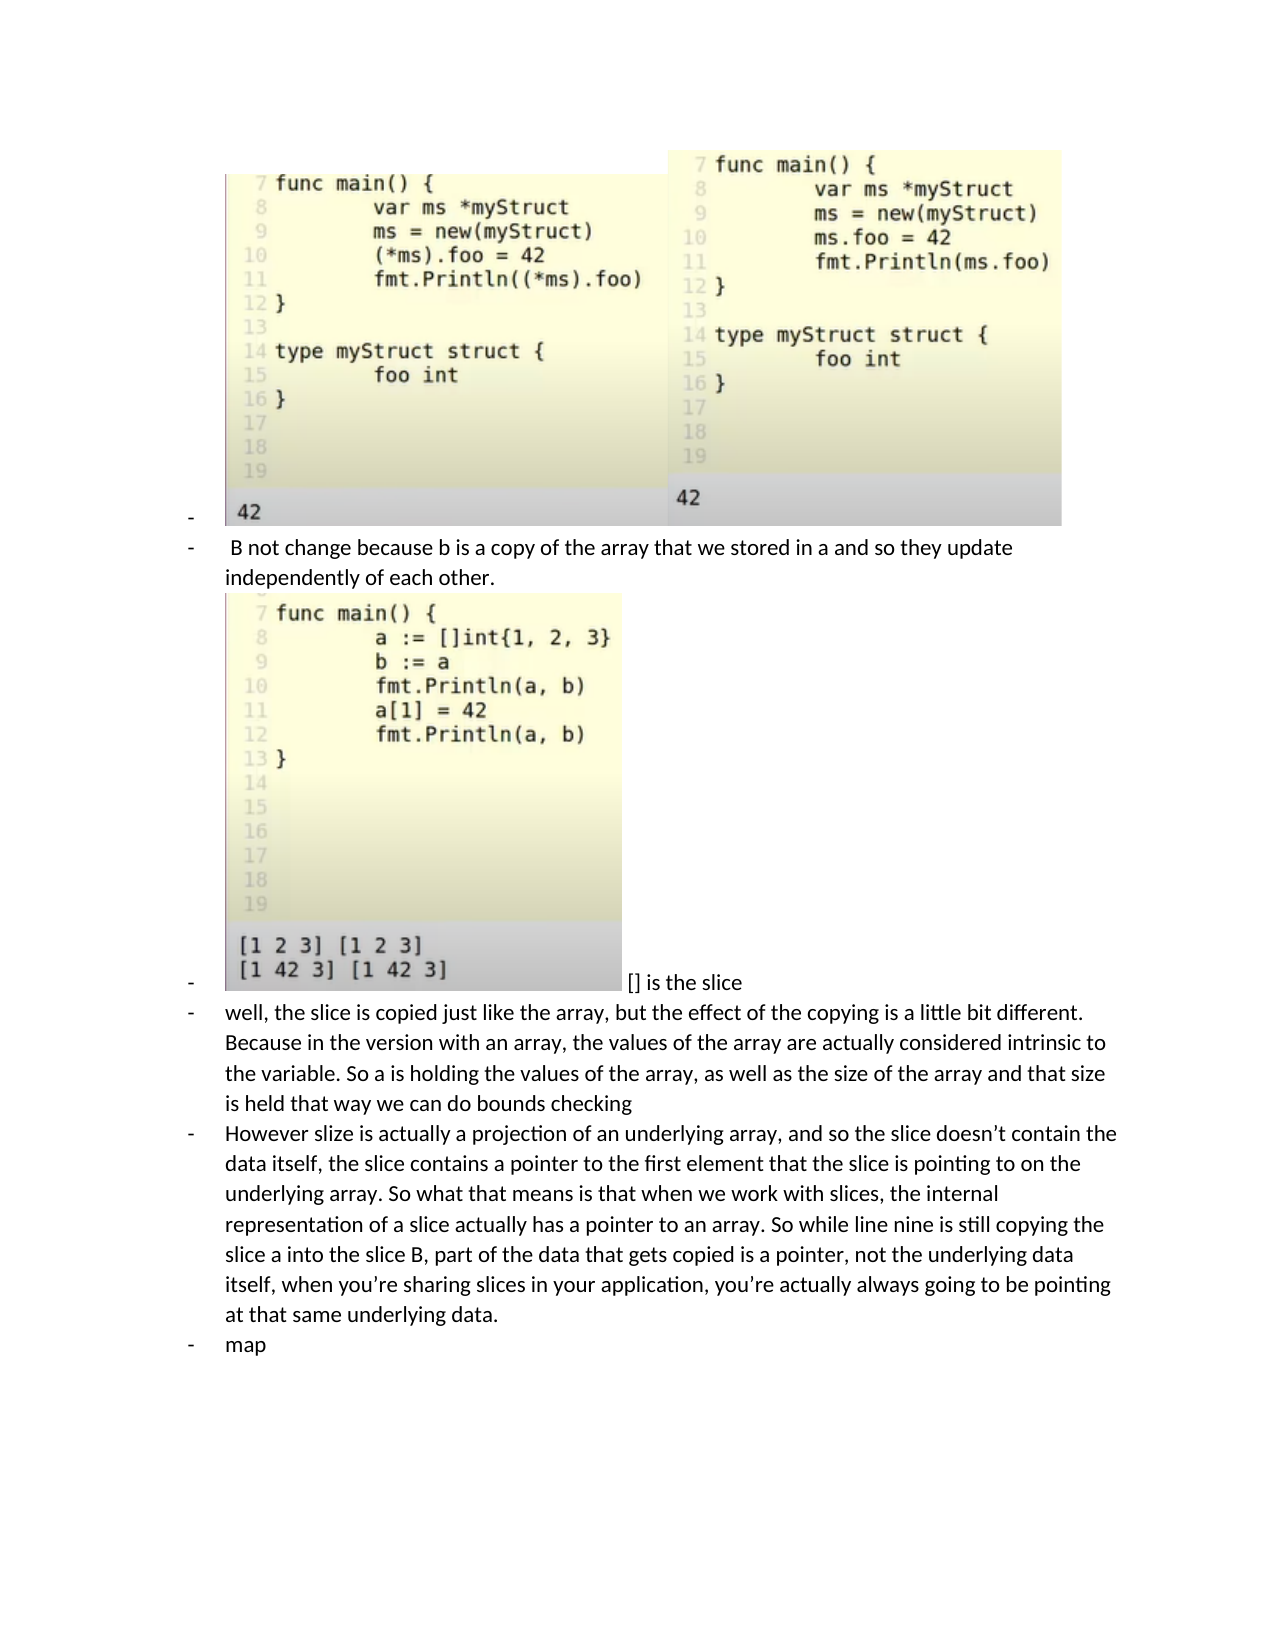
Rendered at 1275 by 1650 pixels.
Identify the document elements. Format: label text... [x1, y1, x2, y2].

list map [187, 1331, 1125, 1358]
picture [225, 593, 622, 991]
list However slize is actually a projection of an underlying array, and so the slice doesn’t contain the data itself, the slice contains a pointer to the first element that the slice is pointing to on the underlying array. So what that means is that when we work with slices, the internal representation of a slice actually has a pointer to an array. So while line nine is still copying the slice a into the slice B, part of the data that gets copied is a pointer, not the underlying data itself, when you’re sharing slices in your application, you’re actually always going to be pointing at that same underlying data. [187, 1119, 1125, 1328]
picture [225, 150, 1062, 526]
list B not change because b is a copy of the array that we stored in a and so they update independently of each other. [187, 533, 1125, 591]
list well, the slice is copied just like the array, but the effect of the copying is a little bit different. Because in the version with an array, the values of the array are actually considered intrinsic to the variable. So a is holding the values of the array, as well as the size of the array and that size is held that way we can do bounds checking [187, 998, 1125, 1117]
